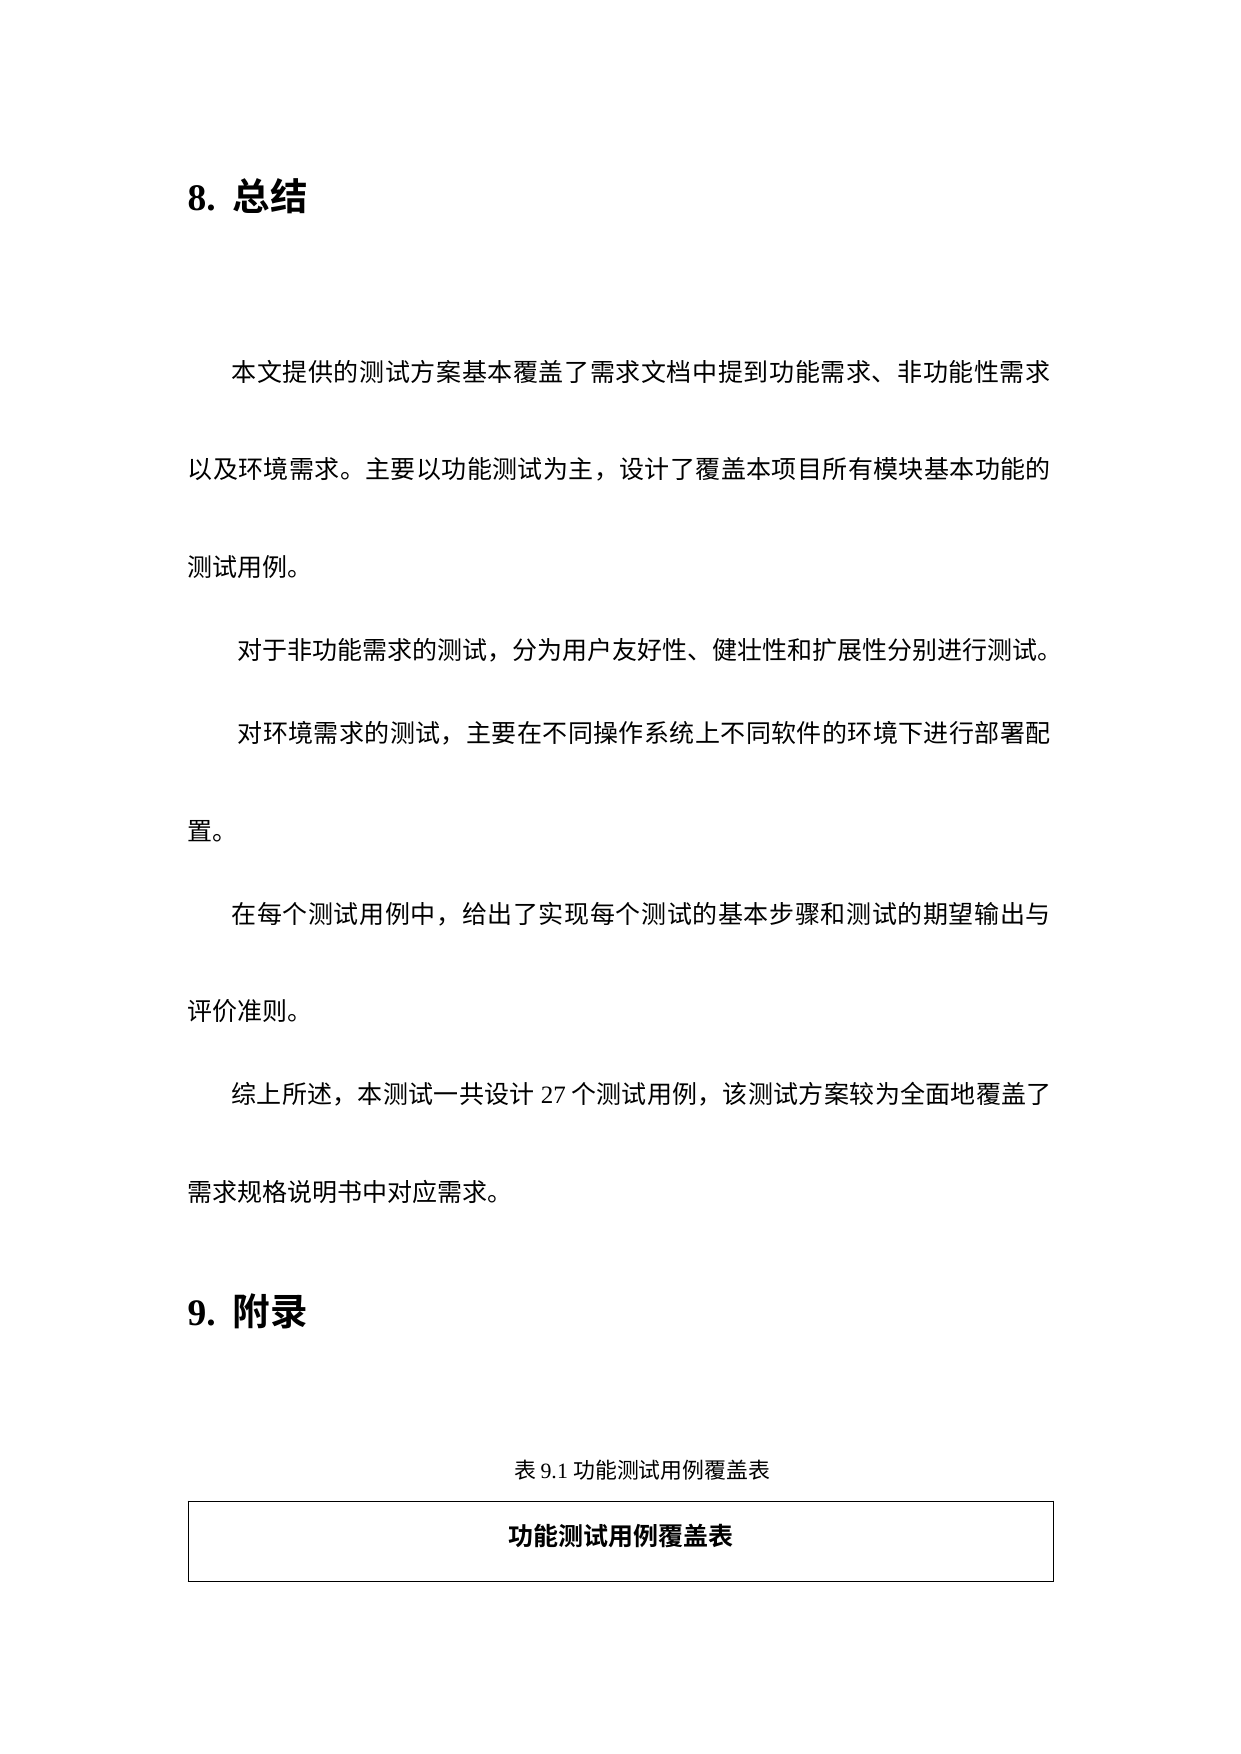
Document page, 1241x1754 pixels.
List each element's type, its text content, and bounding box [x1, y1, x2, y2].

text 综上所述，本测试一共设计27个测试用例，该测试方案较为全面地覆盖了需求规格说明书中对应需求。 [187, 1060, 1053, 1223]
text 表9.1 功能测试用例覆盖表 [187, 1452, 1053, 1485]
text 对于非功能需求的测试，分为用户友好性、健壮性和扩展性分别进行测试。 [187, 616, 1053, 681]
subtitle 附录 [187, 1276, 1053, 1341]
text 在每个测试用例中，给出了实现每个测试的基本步骤和测试的期望输出与评价准则。 [187, 880, 1053, 1042]
subtitle 总结 [187, 162, 1053, 227]
text 本文提供的测试方案基本覆盖了需求文档中提到功能需求、非功能性需求以及环境需求。主要以功能测试为主，设计了覆盖本项目所有模块基本功能的测试用例。 [187, 338, 1053, 598]
text 对环境需求的测试，主要在不同操作系统上不同软件的环境下进行部署配置。 [187, 699, 1053, 862]
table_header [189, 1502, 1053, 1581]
